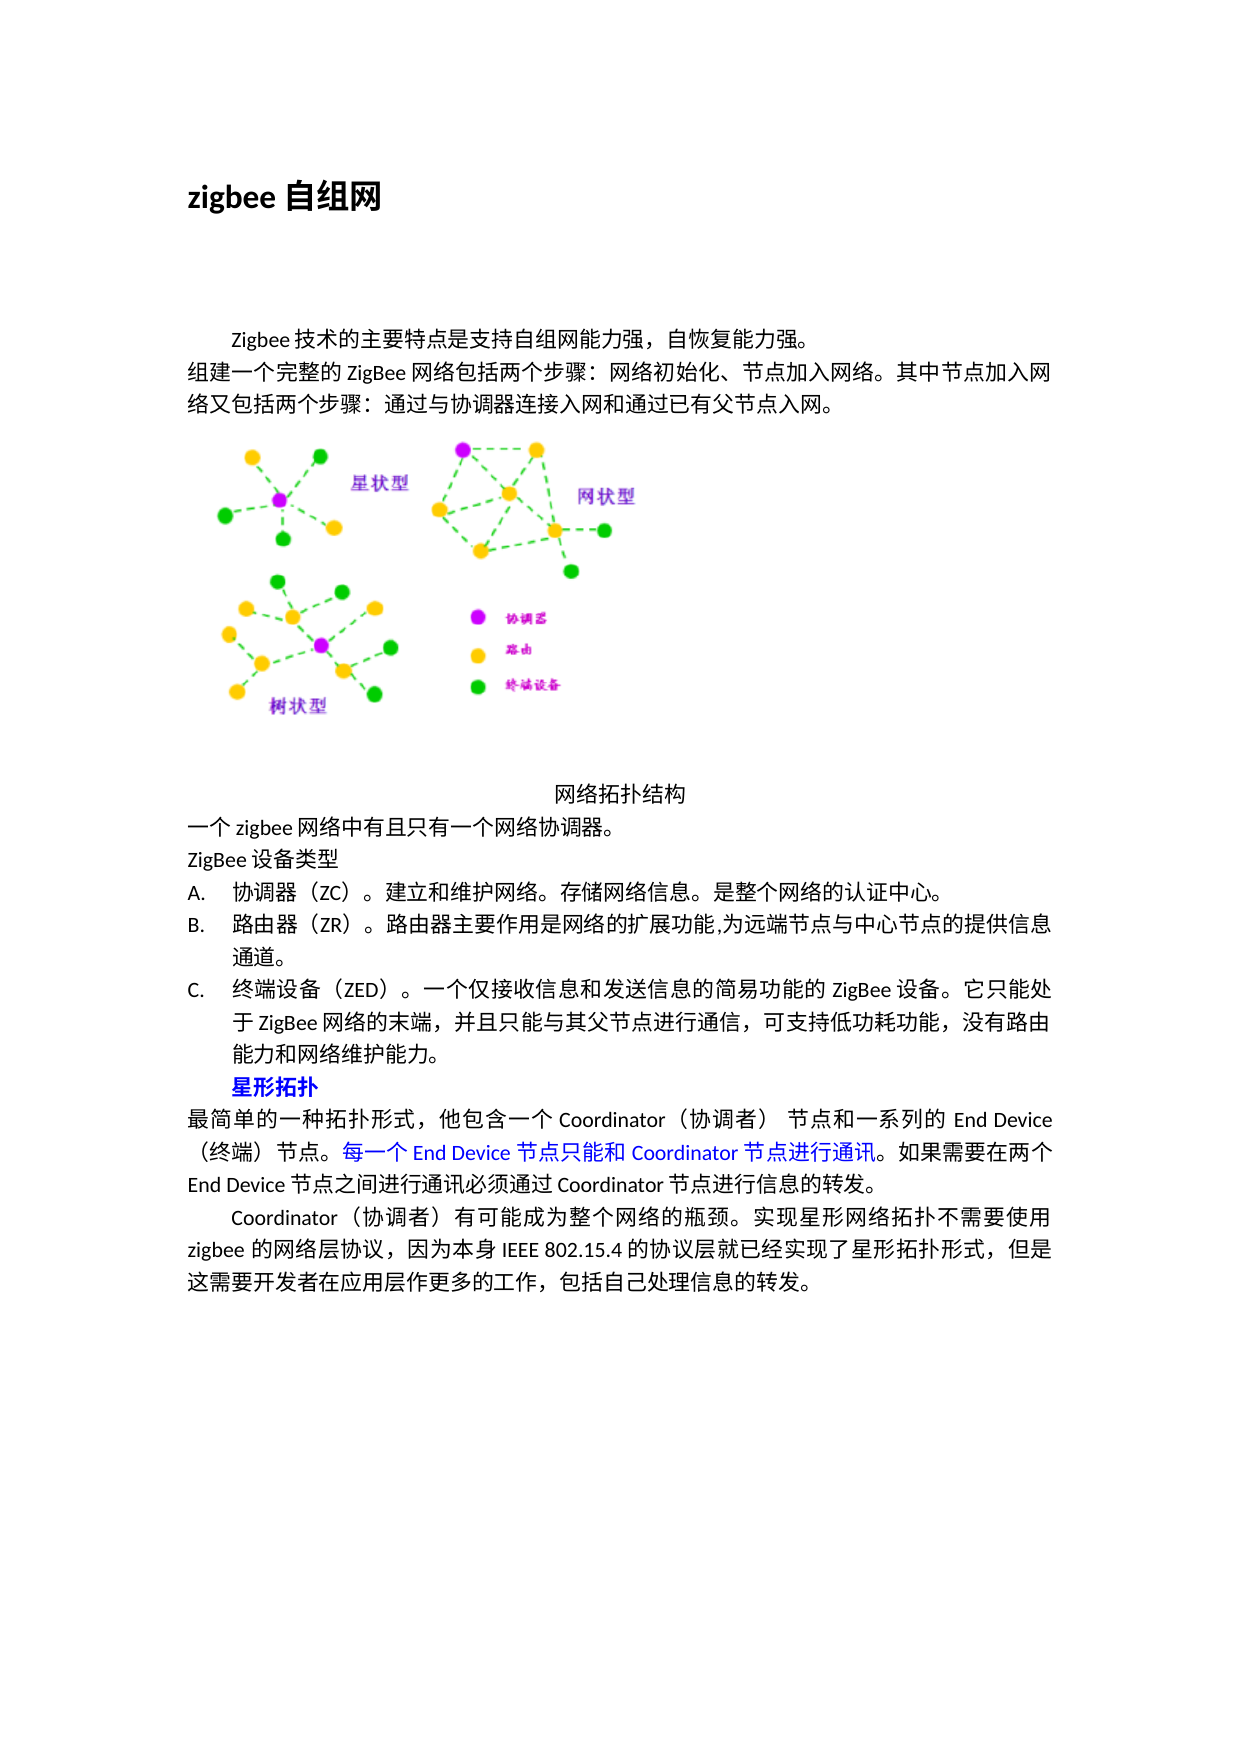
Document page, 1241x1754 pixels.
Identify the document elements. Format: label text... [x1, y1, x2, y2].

text 网络拓扑结构 [187, 777, 1053, 809]
list 协调器（ZC）。建立和维护网络。存储网络信息。是整个网络的认证中心。 [187, 874, 1053, 907]
text Coordinator（协调者）有可能成为整个网络的瓶颈。实现星形网络拓扑不需要使用 zigbee 的网络层协议，因为本身IEEE 802.15.4的协议层就已经实现了星形拓扑形式，但是这需要开发者在应用层作更多的工作，包括自己处理信息的转发。 [187, 1199, 1053, 1297]
subtitle zigbee自组网 [187, 162, 1053, 227]
list 终端设备（ZED）。一个仅接收信息和发送信息的简易功能的ZigBee设备。它只能处于ZigBee网络的末端，并且只能与其父节点进行通信，可支持低功耗功能，没有路由能力和网络维护能力。 [187, 972, 1053, 1069]
text ZigBee设备类型 [187, 842, 1053, 874]
text 一个zigbee网络中有且只有一个网络协调器。 [187, 809, 1053, 842]
text 星形拓扑 [187, 1069, 1053, 1102]
text 最简单的一种拓扑形式，他包含一个Coordinator（协调者） 节点和一系列的 End Device（终端）节点。每一个End Device 节点只能和 Coordinator 节点进行通讯。如果需要在两个 End Device 节点之间进行通讯必须通过Coordinator 节点进行信息的转发。 [187, 1102, 1053, 1199]
text Zigbee技术的主要特点是支持自组网能力强，自恢复能力强。 [187, 322, 1053, 354]
list 路由器（ZR）。路由器主要作用是网络的扩展功能,为远端节点与中心节点的提供信息通道。 [187, 907, 1053, 972]
picture [187, 419, 668, 751]
text 组建一个完整的ZigBee网络包括两个步骤：网络初始化、节点加入网络。其中节点加入网络又包括两个步骤：通过与协调器连接入网和通过已有父节点入网。 [187, 354, 1053, 419]
